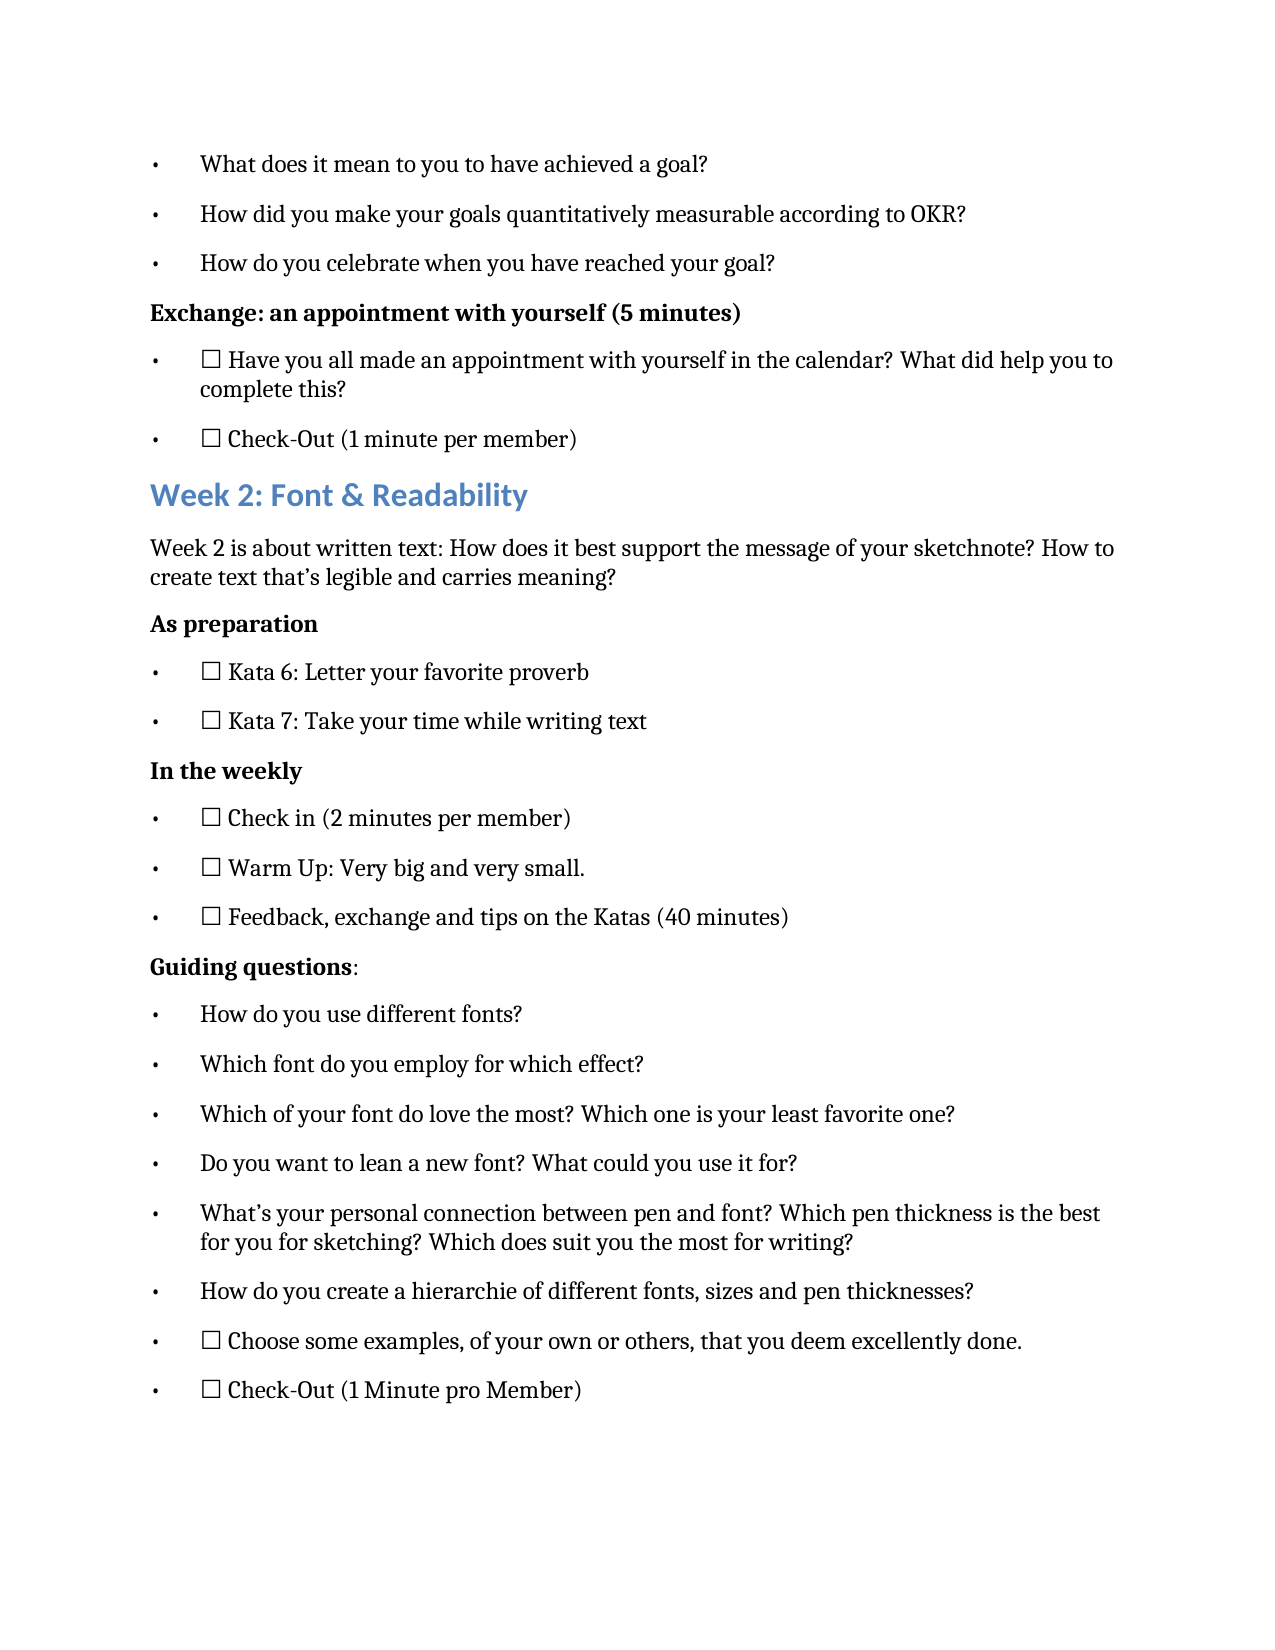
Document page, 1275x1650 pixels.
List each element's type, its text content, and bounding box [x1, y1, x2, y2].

list Which font do you employ for which effect? [150, 1050, 1125, 1079]
list How do you use different fonts? [150, 1000, 1125, 1029]
list How do you create a hierarchie of different fonts, sizes and pen thicknesses? [150, 1277, 1125, 1306]
list What’s your personal connection between pen and font? Which pen thickness is the best for you for sketching? Which does suit you the most for writing? [150, 1199, 1125, 1256]
list ☐ Feedback, exchange and tips on the Katas (40 minutes) [150, 903, 1125, 932]
list Which of your font do love the most? Which one is your least favorite one? [150, 1099, 1125, 1128]
list How do you celebrate when you have reached your goal? [150, 249, 1125, 278]
list Do you want to lean a new font? What could you use it for? [150, 1149, 1125, 1178]
list ☐ Check-Out (1 Minute pro Member) [150, 1376, 1125, 1405]
text Week 2 is about written text: How does it best support the message of your sketchnote? How to create text that’s legible and carries meaning? [150, 534, 1125, 591]
list ☐ Kata 6: Letter your favorite proverb [150, 657, 1125, 686]
list ☐ Warm Up: Very big and very small. [150, 854, 1125, 882]
text As preparation [150, 610, 1125, 639]
list How did you make your goals quantitatively measurable according to OKR? [150, 199, 1125, 228]
subtitle Week 2: Font & Readability [150, 474, 1125, 515]
list ☐ Have you all made an appointment with yourself in the calendar? What did help you to complete this? [150, 346, 1125, 404]
text In the weekly [150, 757, 1125, 785]
list ☐ Check-Out (1 minute per member) [150, 424, 1125, 453]
list ☐ Check in (2 minutes per member) [150, 804, 1125, 833]
list ☐ Choose some examples, of your own or others, that you deem excellently done. [150, 1327, 1125, 1355]
text Exchange: an appointment with yourself (5 minutes) [150, 299, 1125, 327]
list What does it mean to you to have achieved a goal? [150, 150, 1125, 179]
list ☐ Kata 7: Take your time while writing text [150, 707, 1125, 736]
text Guiding questions: [150, 953, 1125, 982]
